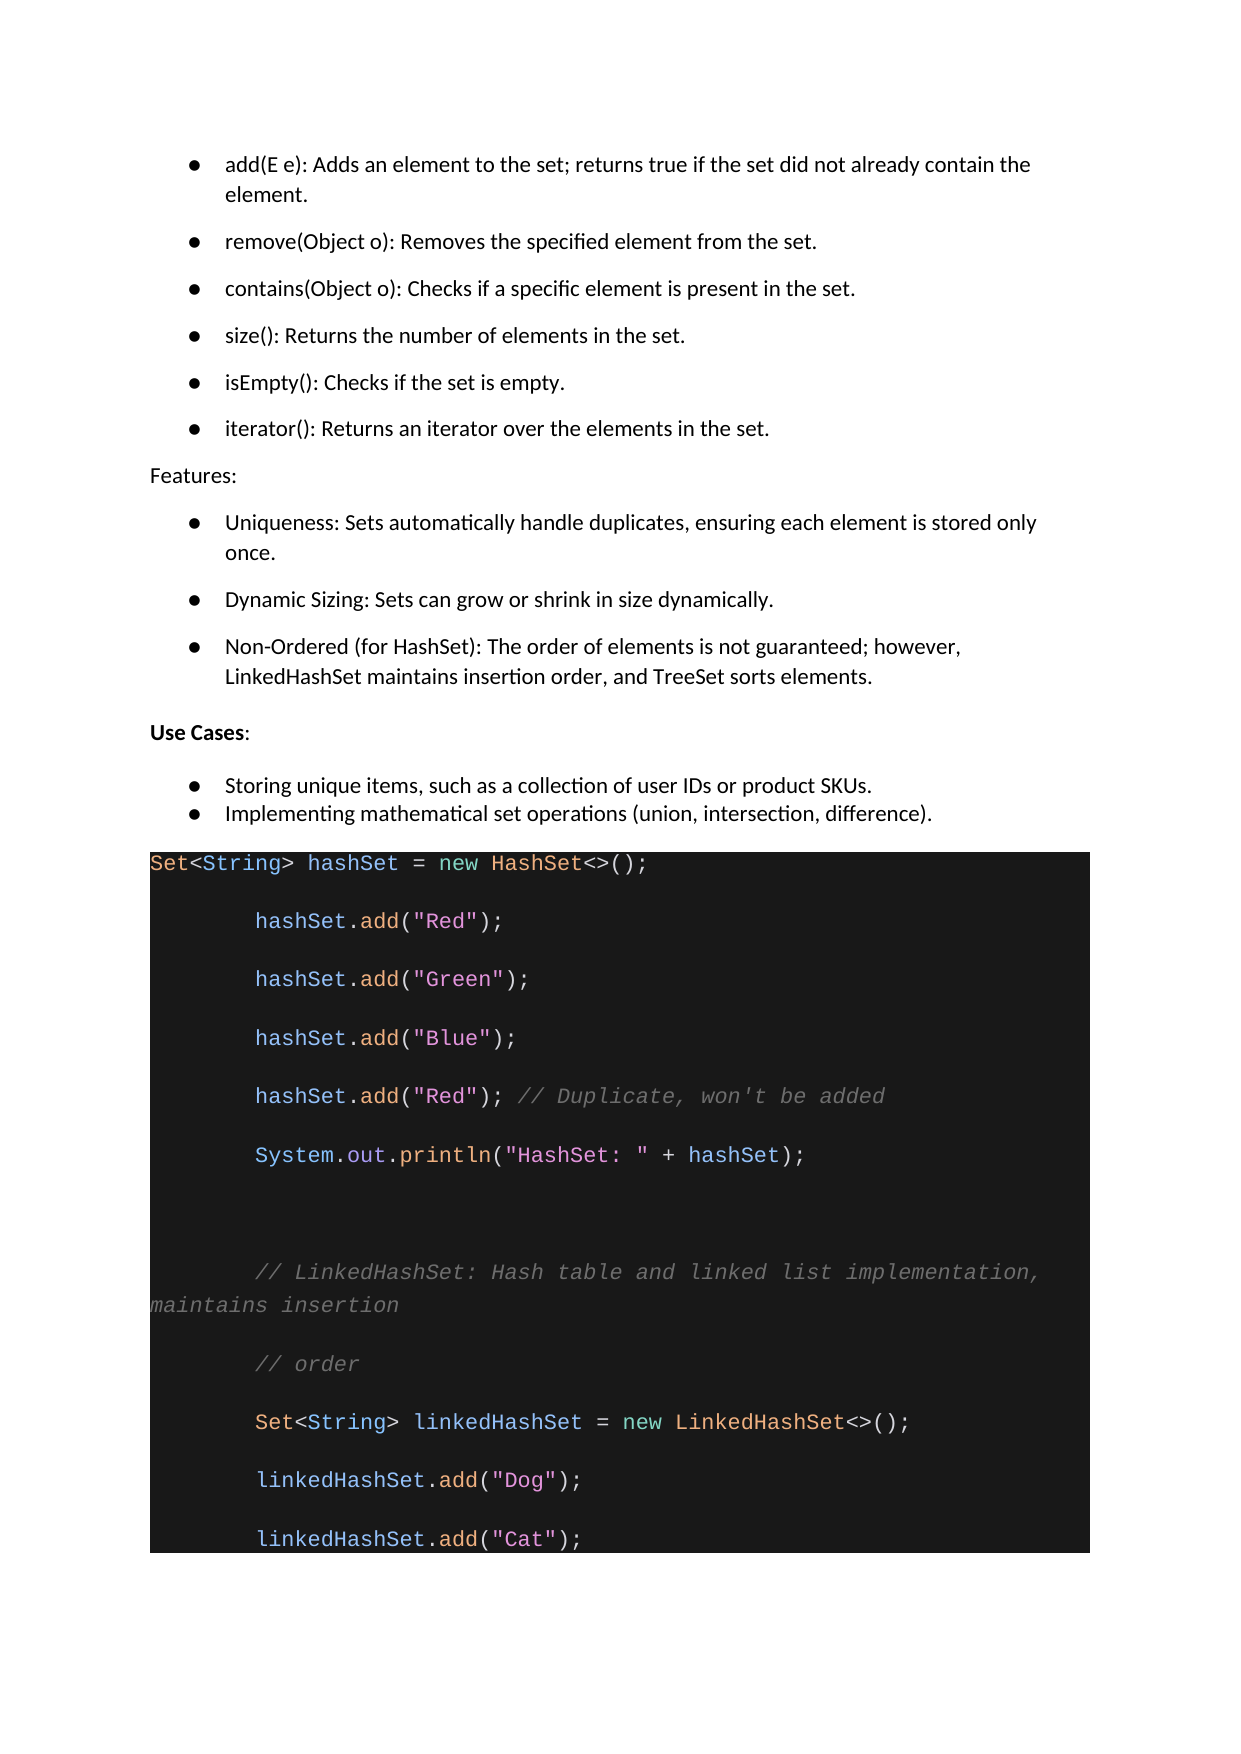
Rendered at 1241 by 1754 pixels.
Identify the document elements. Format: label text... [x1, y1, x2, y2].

text // LinkedHashSet: Hash table and linked list implementation, maintains insertion [150, 1261, 1090, 1319]
list iterator(): Returns an iterator over the elements in the set. [187, 414, 1090, 443]
list add(E e): Adds an element to the set; returns true if the set did not already contain the element. [187, 150, 1090, 208]
text linkedHashSet.add("Cat"); [150, 1528, 1090, 1553]
text System.out.println("HashSet: " + hashSet); [150, 1144, 1090, 1169]
list isEmpty(): Checks if the set is empty. [187, 368, 1090, 396]
text Features: [150, 461, 1090, 489]
list Uniqueness: Sets automatically handle duplicates, ensuring each element is stored only once. [187, 508, 1090, 567]
text hashSet.add("Red"); [150, 910, 1090, 935]
text hashSet.add("Blue"); [150, 1027, 1090, 1052]
text Set<String> linkedHashSet = new LinkedHashSet<>(); [150, 1411, 1090, 1436]
list Implementing mathematical set operations (union, intersection, difference). [187, 799, 1090, 827]
text Use Cases: [150, 718, 1090, 746]
text linkedHashSet.add("Dog"); [150, 1469, 1090, 1494]
text hashSet.add("Red"); // Duplicate, won't be added [150, 1086, 1090, 1110]
list remove(Object o): Removes the specified element from the set. [187, 227, 1090, 255]
text hashSet.add("Green"); [150, 969, 1090, 993]
text Set<String> hashSet = new HashSet<>(); [150, 852, 1090, 877]
list Dynamic Sizing: Sets can grow or shrink in size dynamically. [187, 585, 1090, 613]
list size(): Returns the number of elements in the set. [187, 321, 1090, 349]
list contains(Object o): Checks if a specific element is present in the set. [187, 274, 1090, 302]
list Non-Ordered (for HashSet): The order of elements is not guaranteed; however, LinkedHashSet maintains insertion order, and TreeSet sorts elements. [187, 632, 1090, 691]
text // order [150, 1353, 1090, 1377]
list Storing unique items, such as a collection of user IDs or product SKUs. [187, 771, 1090, 799]
